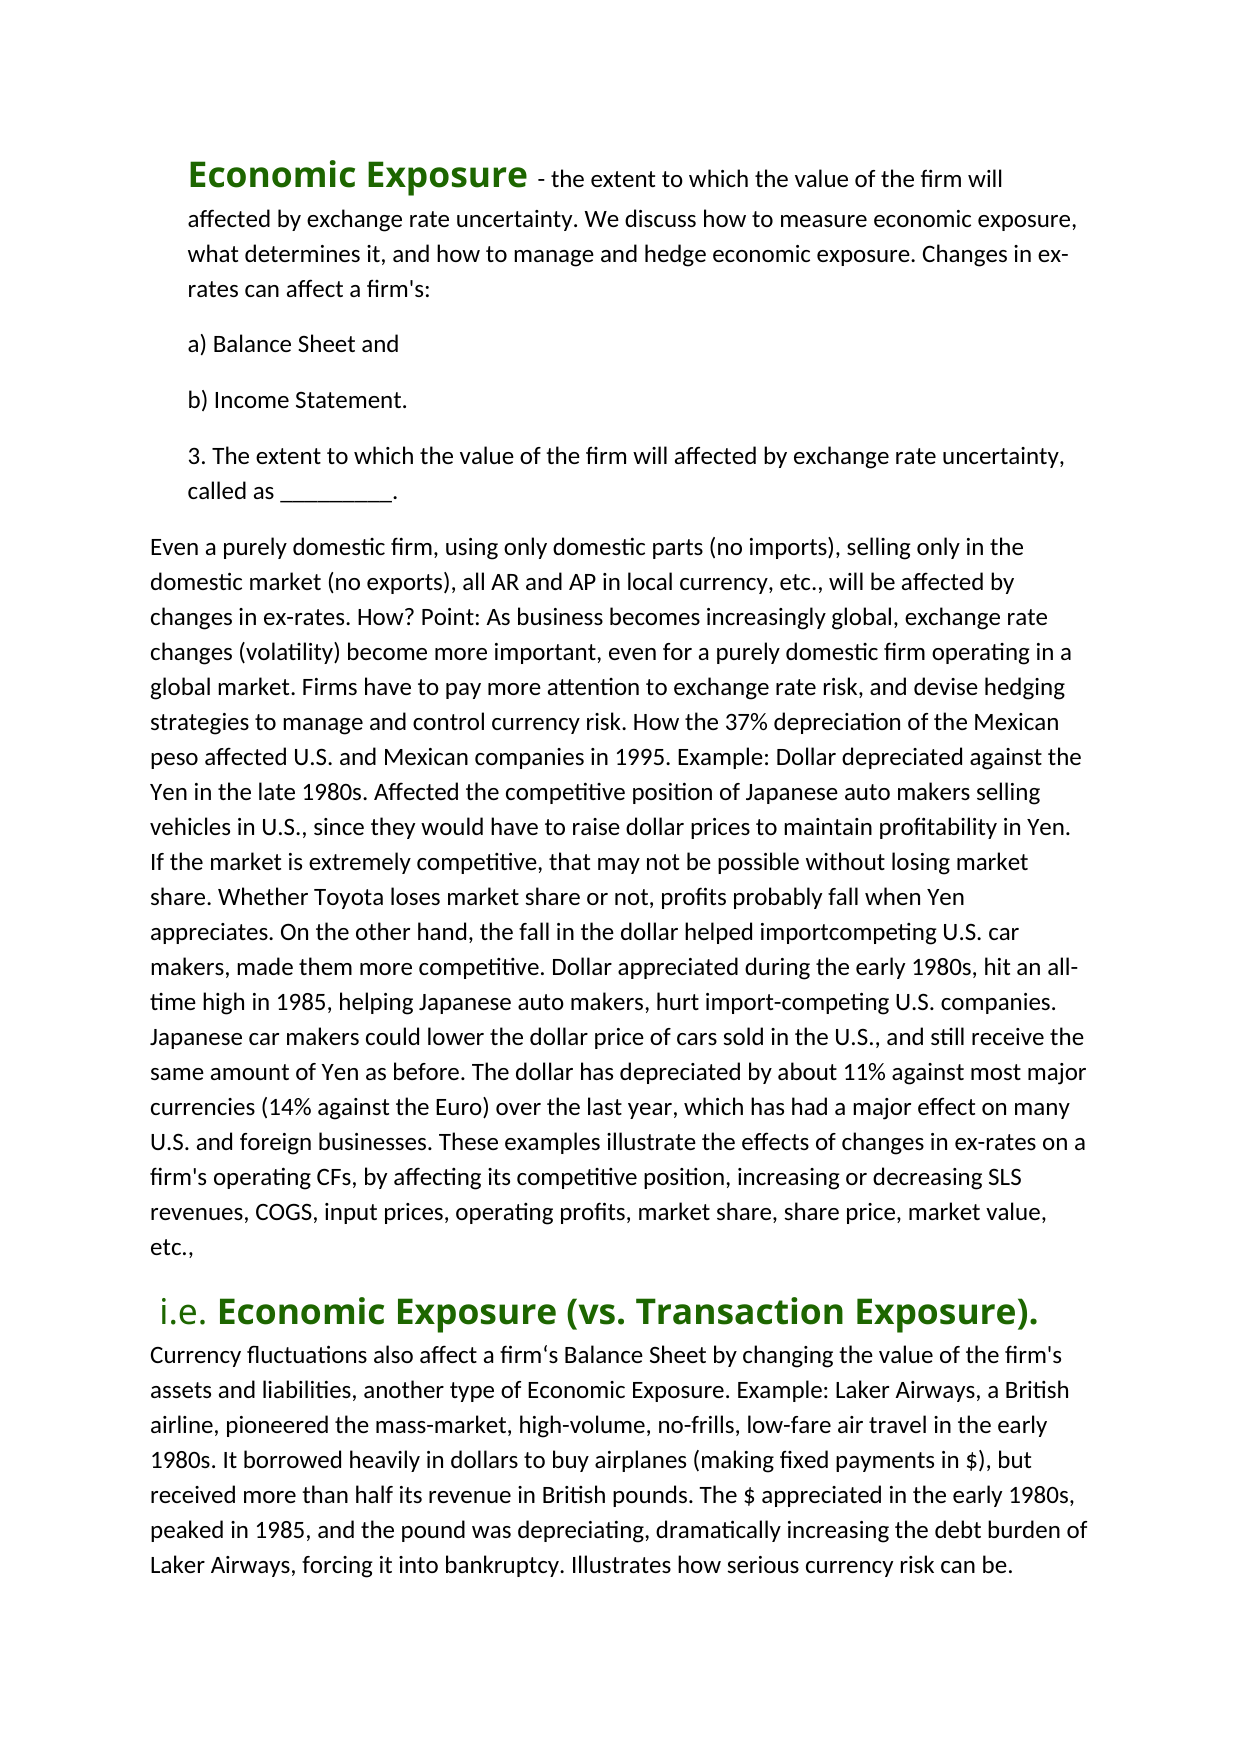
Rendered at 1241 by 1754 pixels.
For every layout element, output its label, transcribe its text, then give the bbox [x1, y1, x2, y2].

text b) Income Statement. [187, 384, 1090, 415]
text a) Balance Sheet and [187, 328, 1090, 359]
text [150, 1287, 1090, 1580]
text Economic Exposure - the extent to which the value of the firm will affected by exchange rate uncertainty. We discuss how to measure economic exposure, what determines it, and how to manage and hedge economic exposure. Changes in ex-rates can affect a firm's: [187, 150, 1090, 303]
text Even a purely domestic firm, using only domestic parts (no imports), selling only in the domestic market (no exports), all AR and AP in local currency, etc., will be affected by changes in ex-rates. How? Point: As business becomes increasingly global, exchange rate changes (volatility) become more important, even for a purely domestic firm operating in a global market. Firms have to pay more attention to exchange rate risk, and devise hedging strategies to manage and control currency risk. How the 37% depreciation of the Mexican peso affected U.S. and Mexican companies in 1995. Example: Dollar depreciated against the Yen in the late 1980s. Affected the competitive position of Japanese auto makers selling vehicles in U.S., since they would have to raise dollar prices to maintain profitability in Yen. If the market is extremely competitive, that may not be possible without losing market share. Whether Toyota loses market share or not, profits probably fall when Yen appreciates. On the other hand, the fall in the dollar helped importcompeting U.S. car makers, made them more competitive. Dollar appreciated during the early 1980s, hit an all-time high in 1985, helping Japanese auto makers, hurt import-competing U.S. companies. Japanese car makers could lower the dollar price of cars sold in the U.S., and still receive the same amount of Yen as before. The dollar has depreciated by about 11% against most major currencies (14% against the Euro) over the last year, which has had a major effect on many U.S. and foreign businesses. These examples illustrate the effects of changes in ex-rates on a firm's operating CFs, by affecting its competitive position, increasing or decreasing SLS revenues, COGS, input prices, operating profits, market share, share price, market value, etc., [150, 531, 1090, 1262]
text 3. The extent to which the value of the firm will affected by exchange rate uncertainty, called as _________. [187, 440, 1090, 506]
